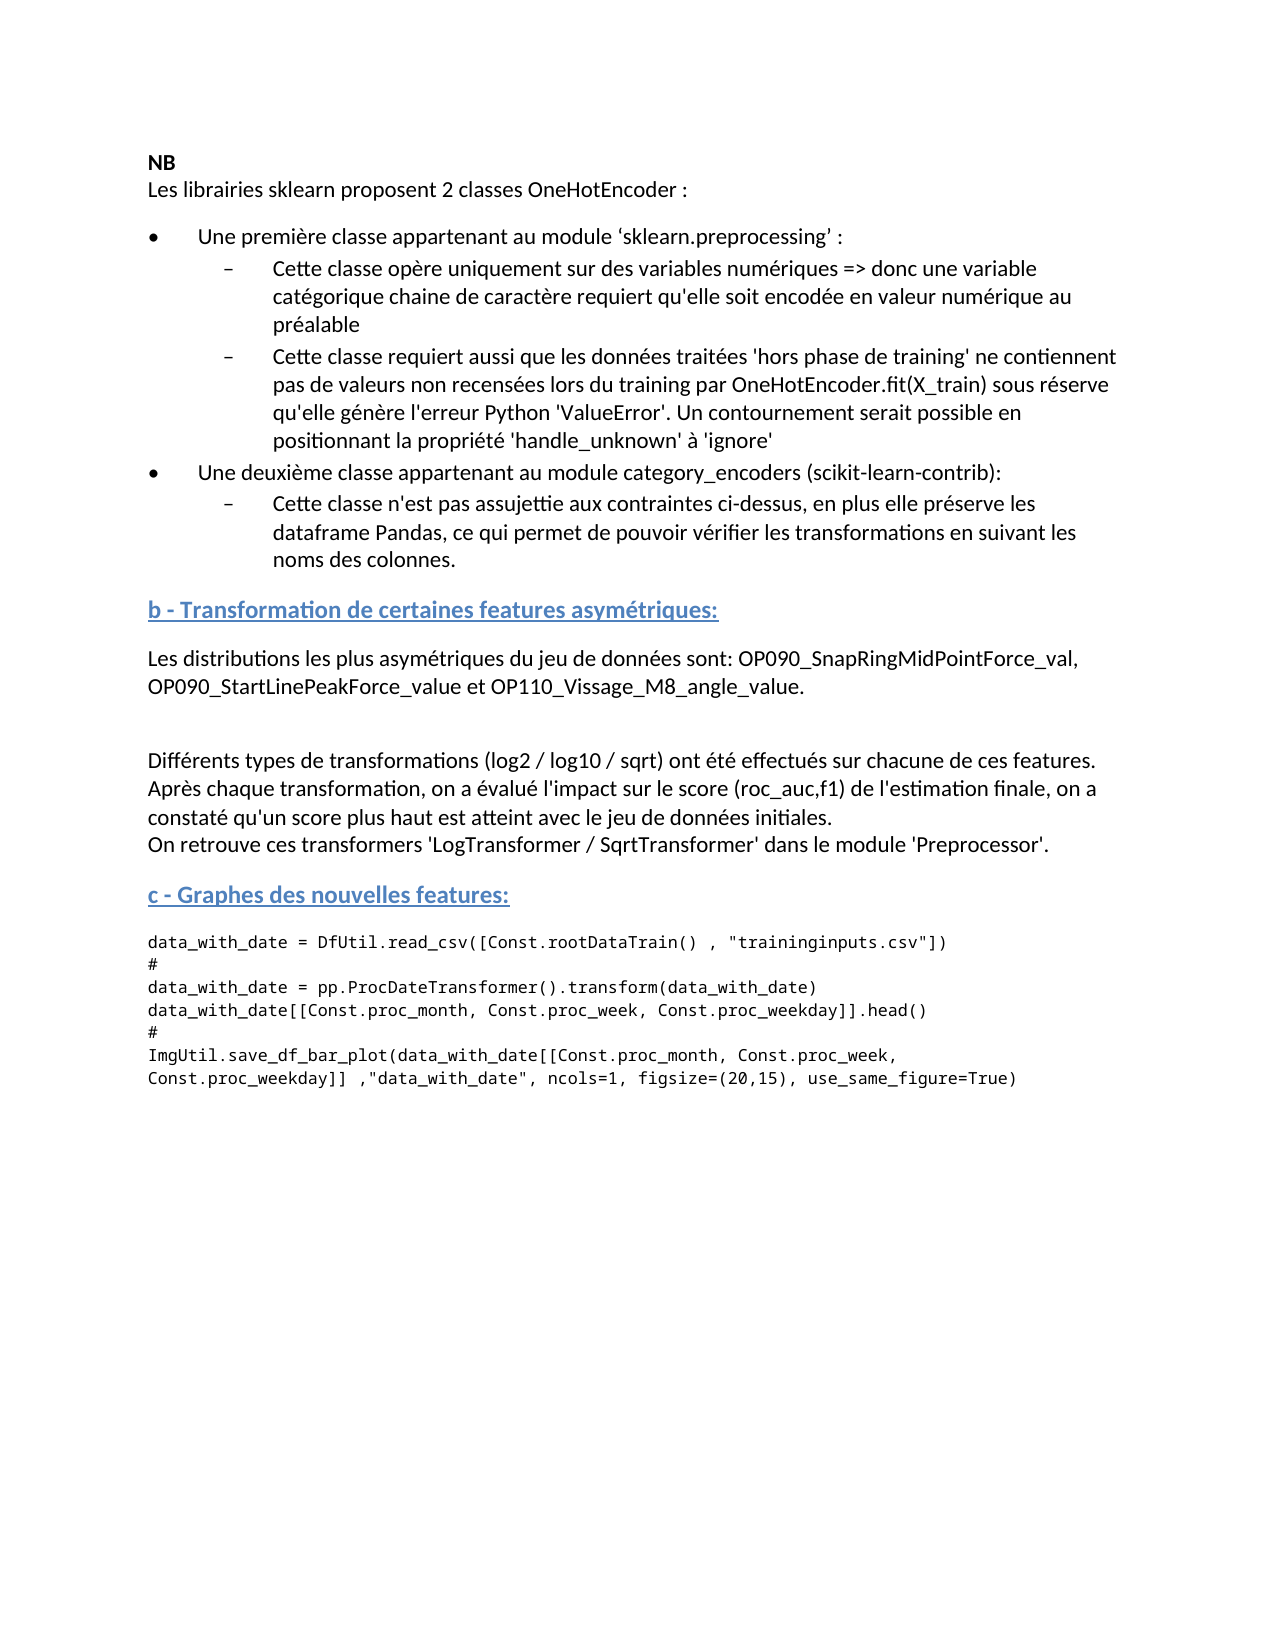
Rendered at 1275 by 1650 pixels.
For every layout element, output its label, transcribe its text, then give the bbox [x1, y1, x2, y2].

subtitle c - Graphes des nouvelles features: [148, 879, 1127, 910]
list Cette classe requiert aussi que les données traitées 'hors phase de training' ne contiennent pas de valeurs non recensées lors du training par OneHotEncoder.fit(X_train) sous réserve qu'elle génère l'erreur Python 'ValueError'. Un contournement serait possible en positionnant la propriété 'handle_unknown' à 'ignore' [223, 342, 1127, 454]
text Les distributions les plus asymétriques du jeu de données sont: OP090_SnapRingMidPointForce_val, OP090_StartLinePeakForce_value et OP110_Vissage_M8_angle_value. [148, 644, 1127, 728]
list Une première classe appartenant au module ‘sklearn.preprocessing’ : [148, 222, 1127, 250]
list Cette classe opère uniquement sur des variables numériques => donc une variable catégorique chaine de caractère requiert qu'elle soit encodée en valeur numérique au préalable [223, 254, 1127, 338]
subtitle b - Transformation de certaines features asymétriques: [148, 594, 1127, 625]
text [148, 148, 1127, 204]
list Cette classe n'est pas assujettie aux contraintes ci-dessus, en plus elle préserve les dataframe Pandas, ce qui permet de pouvoir vérifier les transformations en suivant les noms des colonnes. [223, 489, 1127, 574]
list Une deuxième classe appartenant au module category_encoders (scikit-learn-contrib): [148, 458, 1127, 486]
text data_with_date = DfUtil.read_csv([Const.rootDataTrain() , "traininginputs.csv"]) # data_with_date = pp.ProcDateTransformer().transform(data_with_date) data_with_date[[Const.proc_month, Const.proc_week, Const.proc_weekday]].head() # ImgUtil.save_df_bar_plot(data_with_date[[Const.proc_month, Const.proc_week, Const.proc_weekday]] ,"data_with_date", ncols=1, figsize=(20,15), use_same_figure=True) [148, 930, 1127, 1089]
text Différents types de transformations (log2 / log10 / sqrt) ont été effectués sur chacune de ces features. Après chaque transformation, on a évalué l'impact sur le score (roc_auc,f1) de l'estimation finale, on a constaté qu'un score plus haut est atteint avec le jeu de données initiales. On retrouve ces transformers 'LogTransformer / SqrtTransformer' dans le module 'Preprocessor'. [148, 747, 1127, 859]
